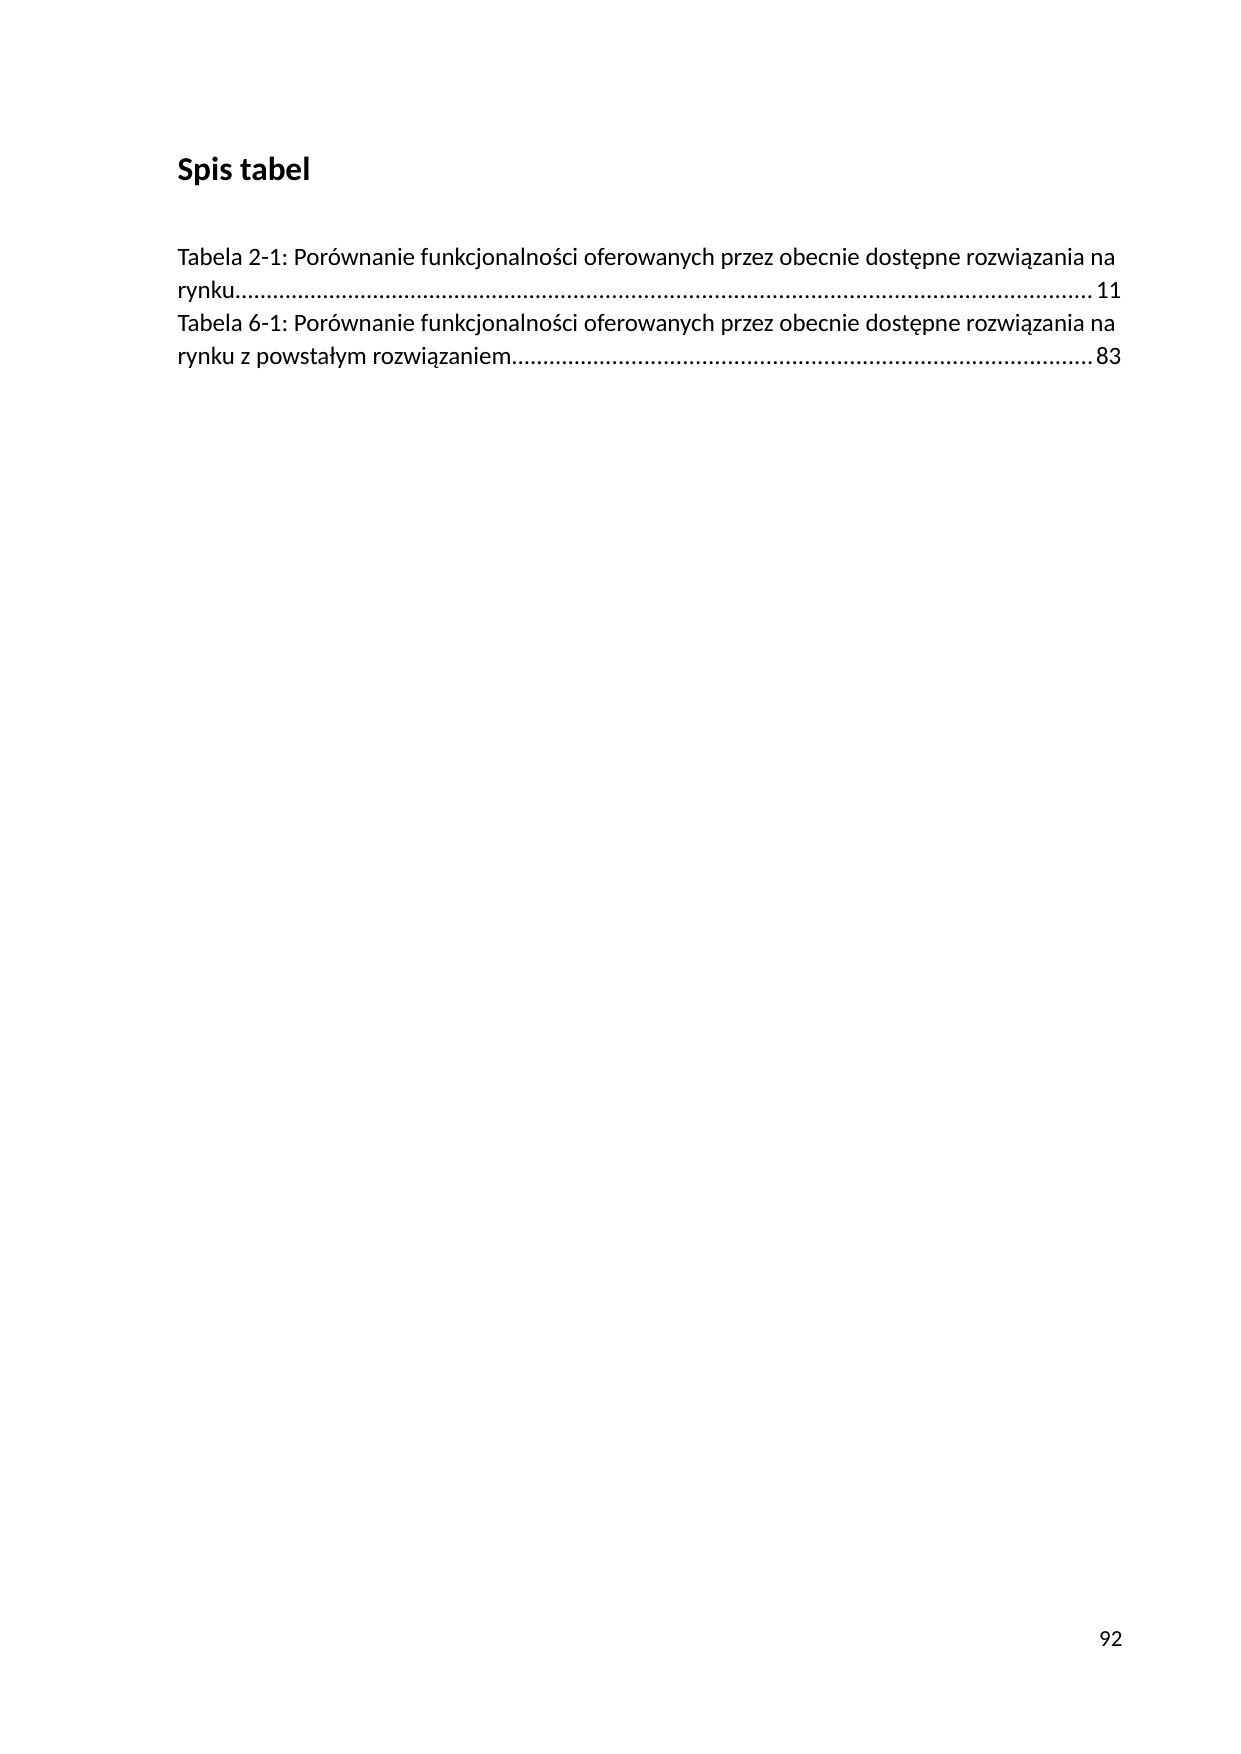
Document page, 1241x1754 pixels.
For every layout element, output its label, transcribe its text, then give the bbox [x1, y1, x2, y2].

subtitle Spis tabel [177, 148, 1122, 188]
text Tabela 6-1: Porównanie funkcjonalności oferowanych przez obecnie dostępne rozwiązania na rynku z powstałym rozwiązaniem 83 [177, 307, 1122, 371]
text Tabela 2-1: Porównanie funkcjonalności oferowanych przez obecnie dostępne rozwiązania na rynku 11 [177, 241, 1122, 305]
